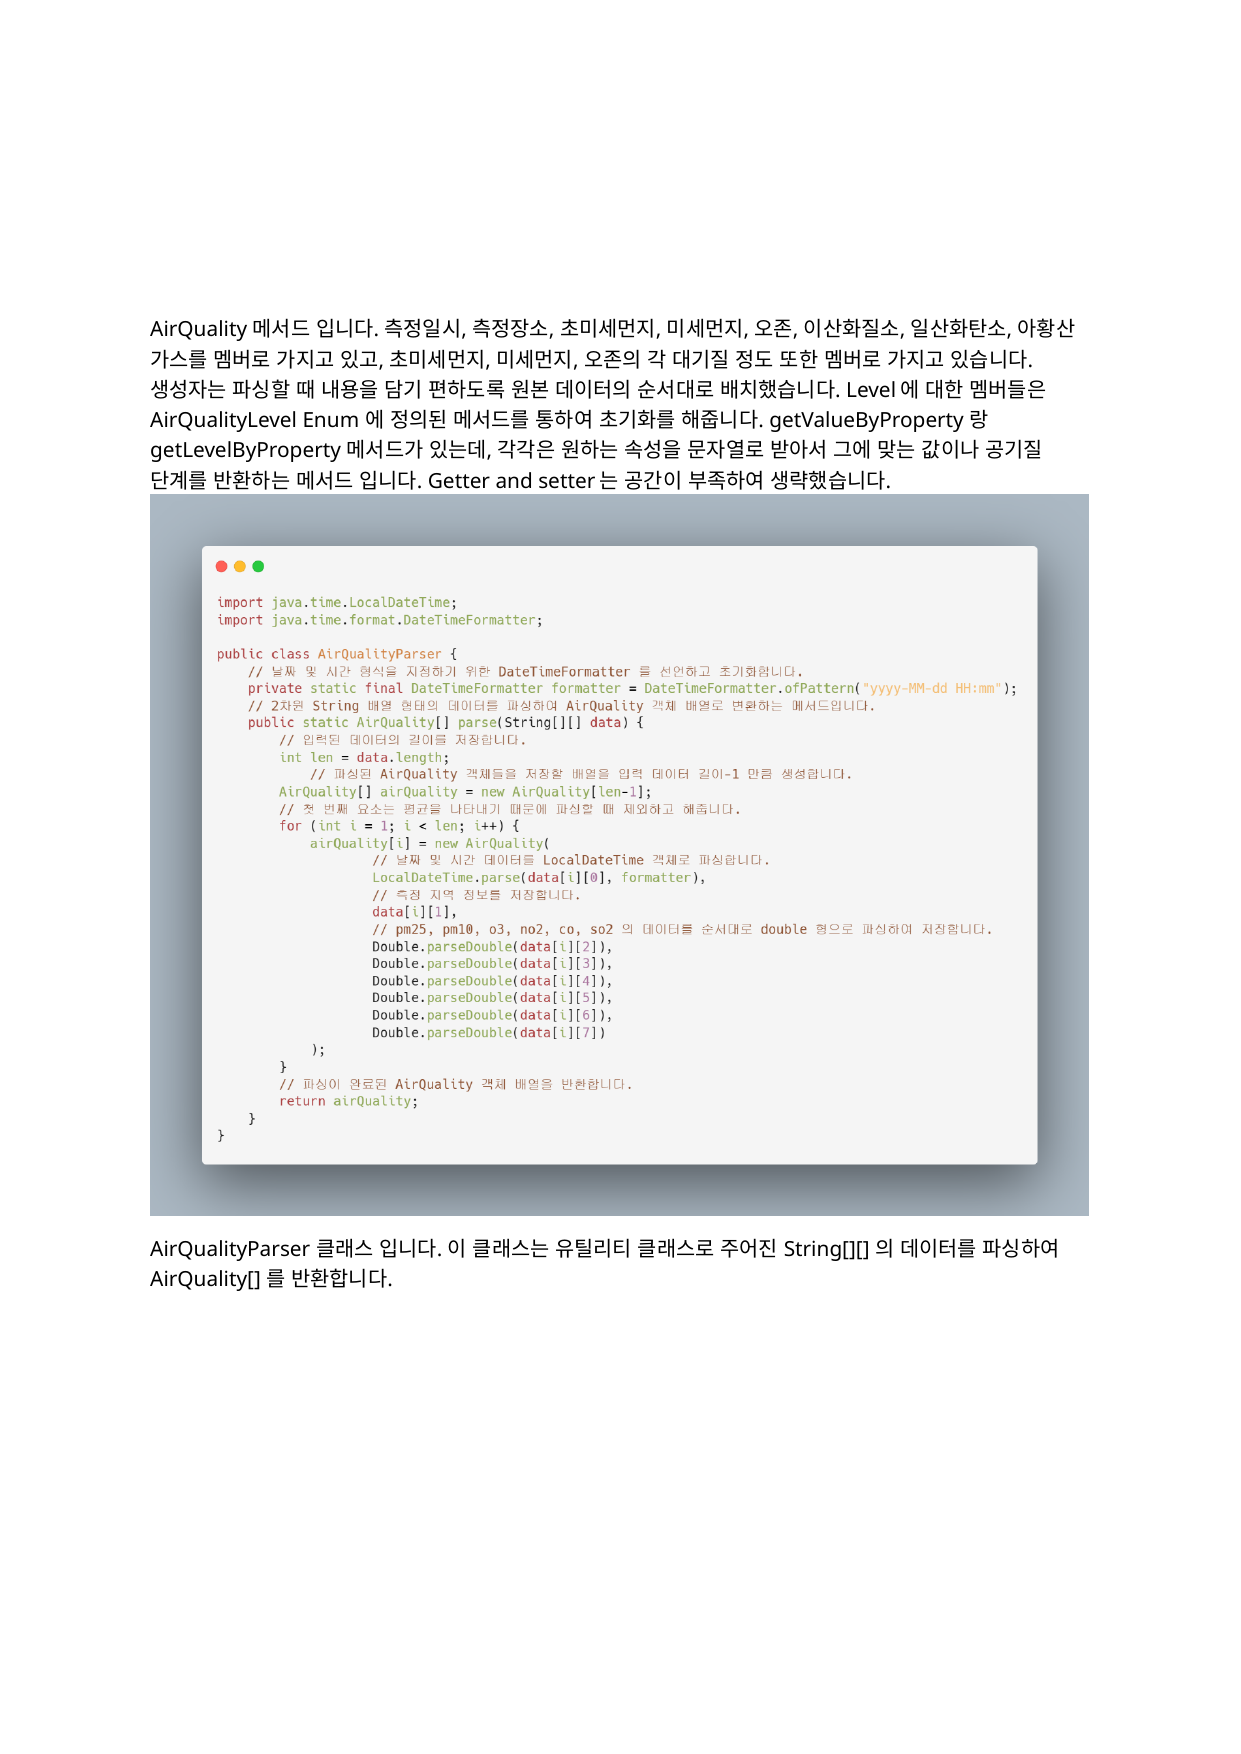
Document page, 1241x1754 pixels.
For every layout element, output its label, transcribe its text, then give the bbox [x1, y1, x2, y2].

picture [150, 494, 1089, 1216]
text AirQualityParser 클래스 입니다. 이 클래스는 유틸리티 클래스로 주어진 String[][] 의 데이터를 파싱하여 AirQuality[] 를 반환합니다. [150, 1232, 1090, 1293]
